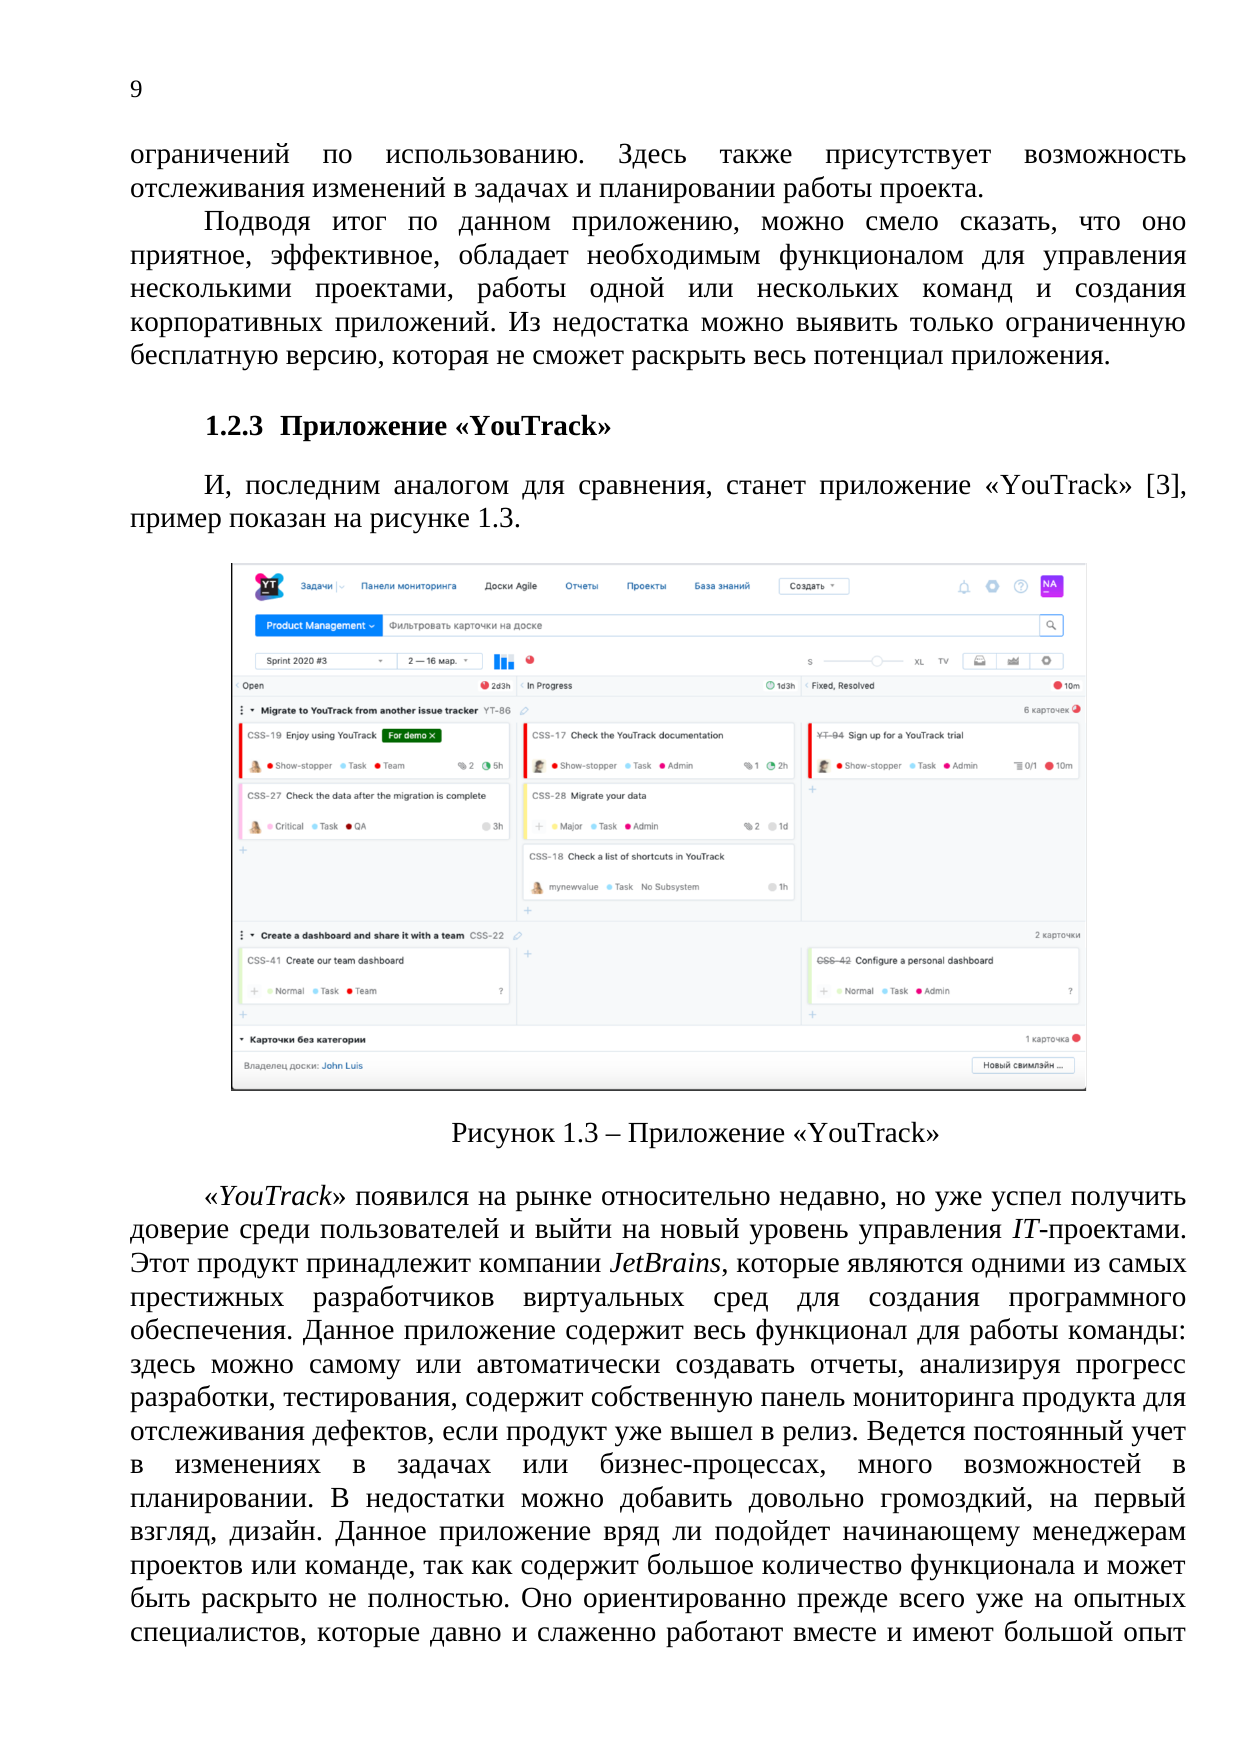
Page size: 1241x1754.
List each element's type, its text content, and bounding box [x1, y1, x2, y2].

text Рисунок 1.3 – Приложение «YouTrack» [130, 1115, 1187, 1149]
text И, последним аналогом для сравнения, станет приложение «YouTrack» [3], пример показан на рисунке 1.3. [130, 467, 1187, 534]
text Подводя итог по данном приложению, можно смело сказать, что оно приятное, эффективное, обладает необходимым функционалом для управления несколькими проектами, работы одной или нескольких команд и создания корпоративных приложений. Из недостатка можно выявить только ограниченную бесплатную версию, которая не сможет раскрыть весь потенциал приложения. [130, 203, 1187, 371]
picture [231, 563, 1087, 1091]
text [130, 136, 1187, 203]
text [130, 1178, 1187, 1648]
list Приложение «YouTrack» [205, 408, 1187, 442]
